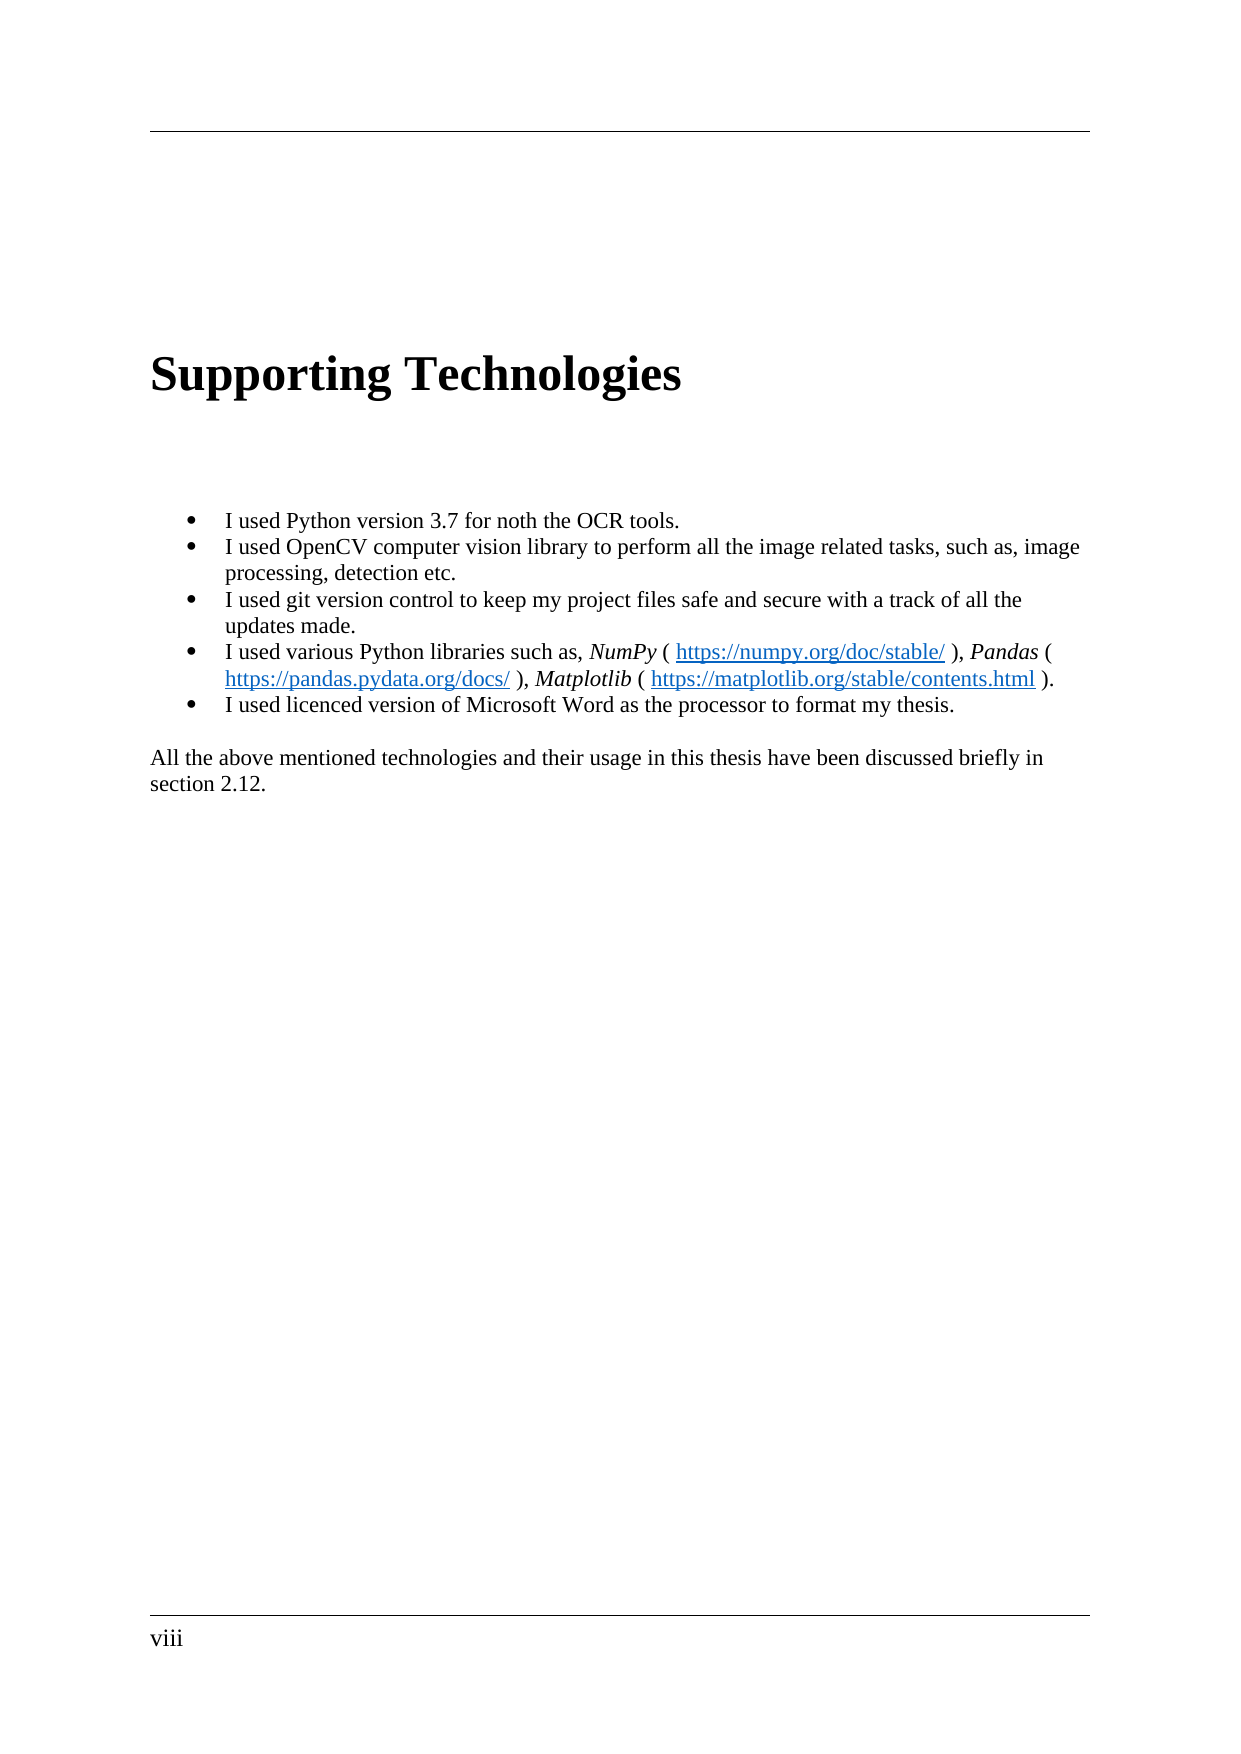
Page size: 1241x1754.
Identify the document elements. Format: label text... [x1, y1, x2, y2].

list I used git version control to keep my project files safe and secure with a track of all the updates made. [187, 586, 1090, 638]
list I used various Python libraries such as, NumPy ( https://numpy.org/doc/stable/ ), Pandas ( https://pandas.pydata.org/docs/ ), Matplotlib ( https://matplotlib.org/stable/contents.html ). [187, 638, 1090, 691]
list I used licenced version of Microsoft Word as the processor to format my thesis. [187, 691, 1090, 717]
subtitle Supporting Technologies [150, 344, 1090, 401]
text All the above mentioned technologies and their usage in this thesis have been discussed briefly in section 2.12. [150, 744, 1090, 797]
list I used OpenCV computer vision library to perform all the image related tasks, such as, image processing, detection etc. [187, 533, 1090, 586]
list I used Python version 3.7 for noth the OCR tools. [187, 507, 1090, 533]
